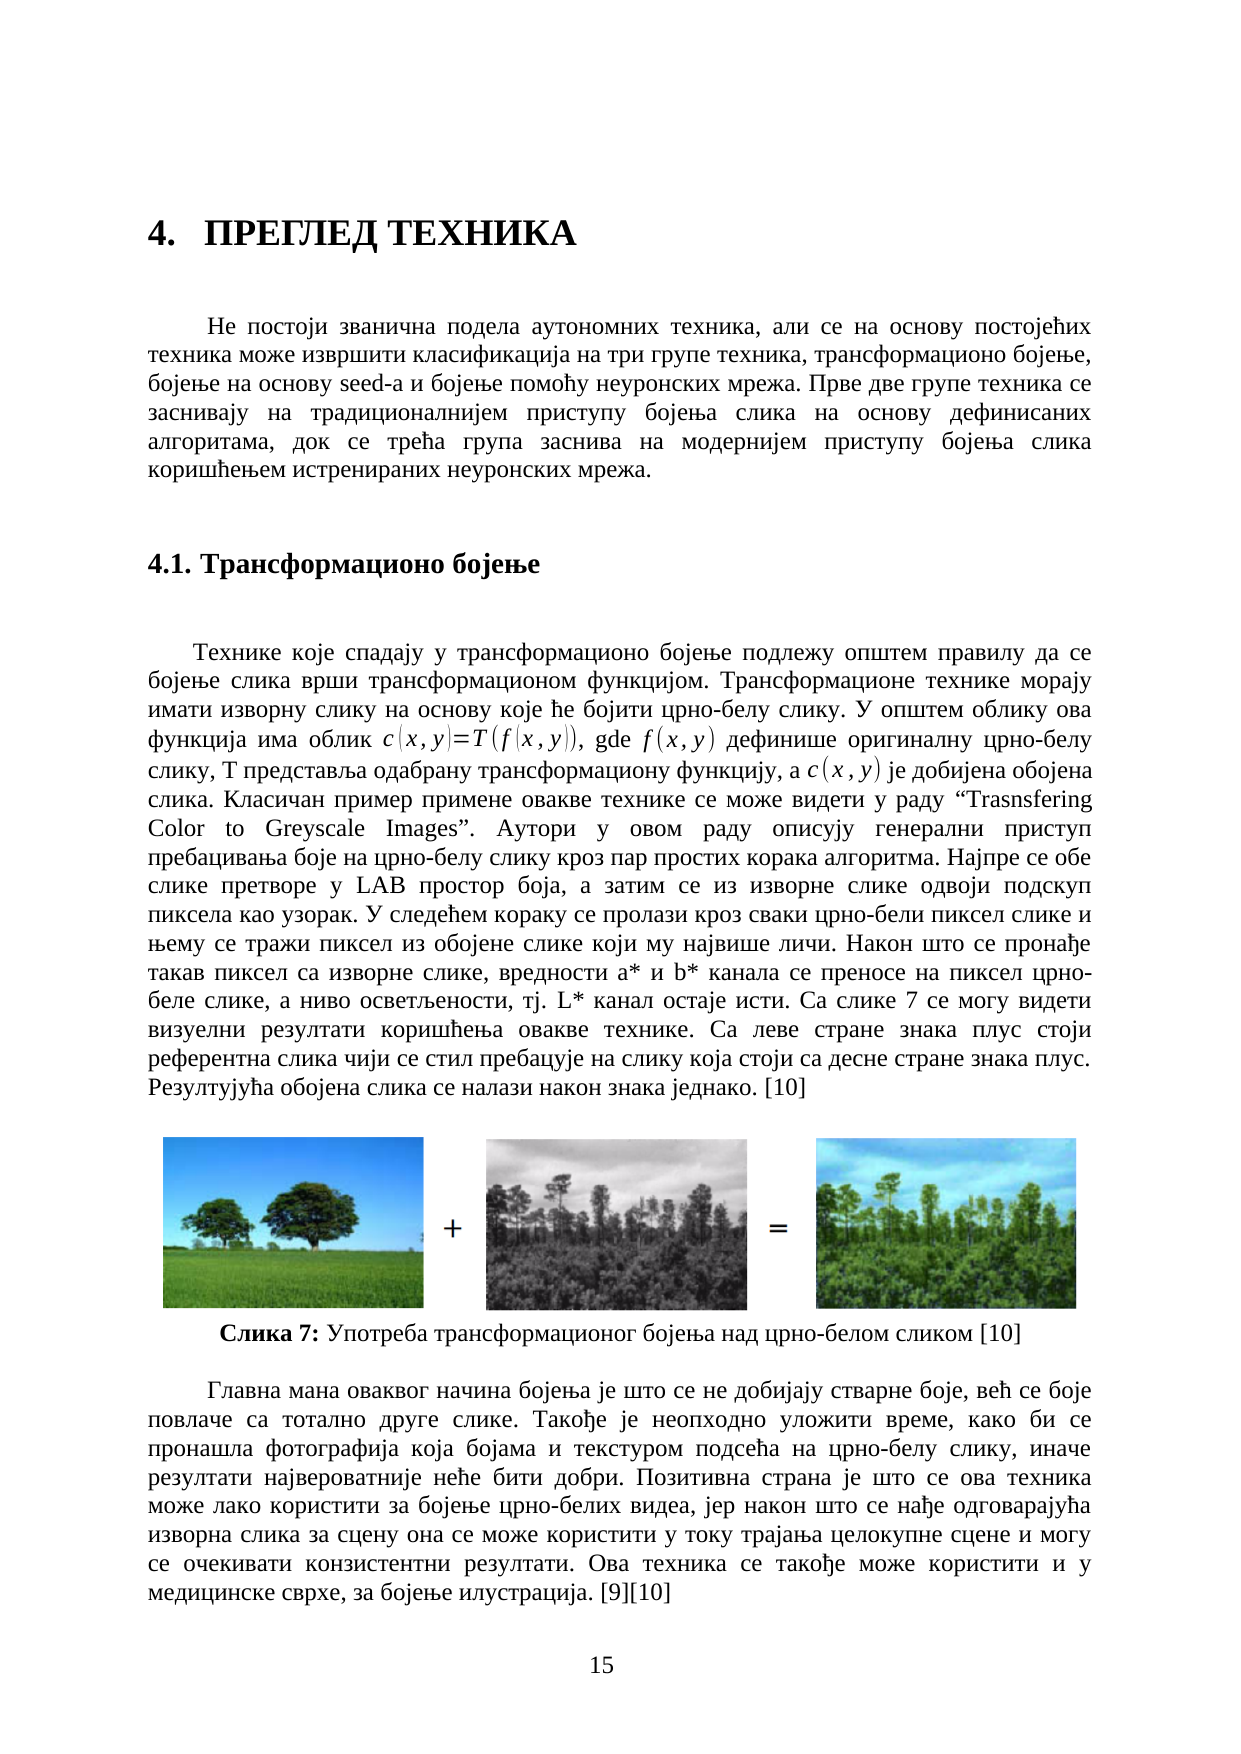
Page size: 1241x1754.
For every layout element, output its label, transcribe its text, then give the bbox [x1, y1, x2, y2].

text Не постоји званична подела аутономних техника, али се на основу постојећих техника може извршити класификација на три групе техника, трансформационо бојење, бојење на основу seed-a и бојење помоћу неуронских мрежа. Прве две групе техника се заснивају на традиционалнијем приступу бојења слика на основу дефинисаних алгоритама, док се трећа група заснива на модернијем приступу бојења слика коришћењем истренираних неуронских мрежа. [148, 311, 1092, 483]
picture [156, 1129, 1084, 1318]
text Главна мана оваквог начина бојења је што се не добијају стварне боје, већ се боје повлаче са тотално друге слике. Такође је неопходно уложити време, како би се пронашла фотографија која бојама и текстуром подсећа на црно-белу слику, иначе резултати највероватније неће бити добри. Позитивна страна је што се ова техника може лако користити за бојење црно-белих видеа, јер након што се нађе одговарајућа изворна слика за сцену она се може користити у току трајања целокупне сцене и могу се очекивати конзистентни резултати. Ова техника се такође може користити и у медицинске сврхе, за бојење илустрација. [9][10] [148, 1375, 1092, 1605]
text Технике које спадају у трансформационо бојење подлежу општем правилу да се бојење слика врши трансформационом функцијом. Трансформационе технике морају имати изворну слику на основу које ће бојити црно-белу слику. У општем облику ова функција има облик , gde дефинише оригиналну црно-белу слику, Т представља одабрану трансформациону функцију, а је добијена обојена слика. Класичан пример примене овакве технике се може видети у раду “Trasnsfering Color to Greyscale Images”. Аутори у овом раду описују генерални приступ пребацивања боје на црно-белу слику кроз пар простих корака алгоритма. Најпре се обе слике претворе у LAB простор боја, а затим се из изворне слике одвоји подскуп пиксела као узорак. У следећем кораку се пролази кроз сваки црно-бели пиксел слике и њему се тражи пиксел из обојене слике који му највише личи. Након што се пронађе такав пиксел са изворне слике, вредности а* и b* канала се преносе на пиксел црно-беле слике, а ниво осветљености, тј. L* канал остаје исти. Са слике 7 се могу видети визуелни резултати коришћења овакве технике. Са леве стране знака плус стоји референтна слика чији се стил пребацује на слику која стоји са десне стране знака плус. Резултујућа обојена слика се налази након знака једнако. [10] [148, 637, 1092, 1100]
subtitle Трансформационо бојење [148, 546, 1092, 579]
subtitle ПРЕГЛЕД ТЕХНИКА [148, 210, 1092, 253]
text Слика 7: Употреба трансформационог бојења над црно-белом сликом [10] [148, 1318, 1092, 1347]
